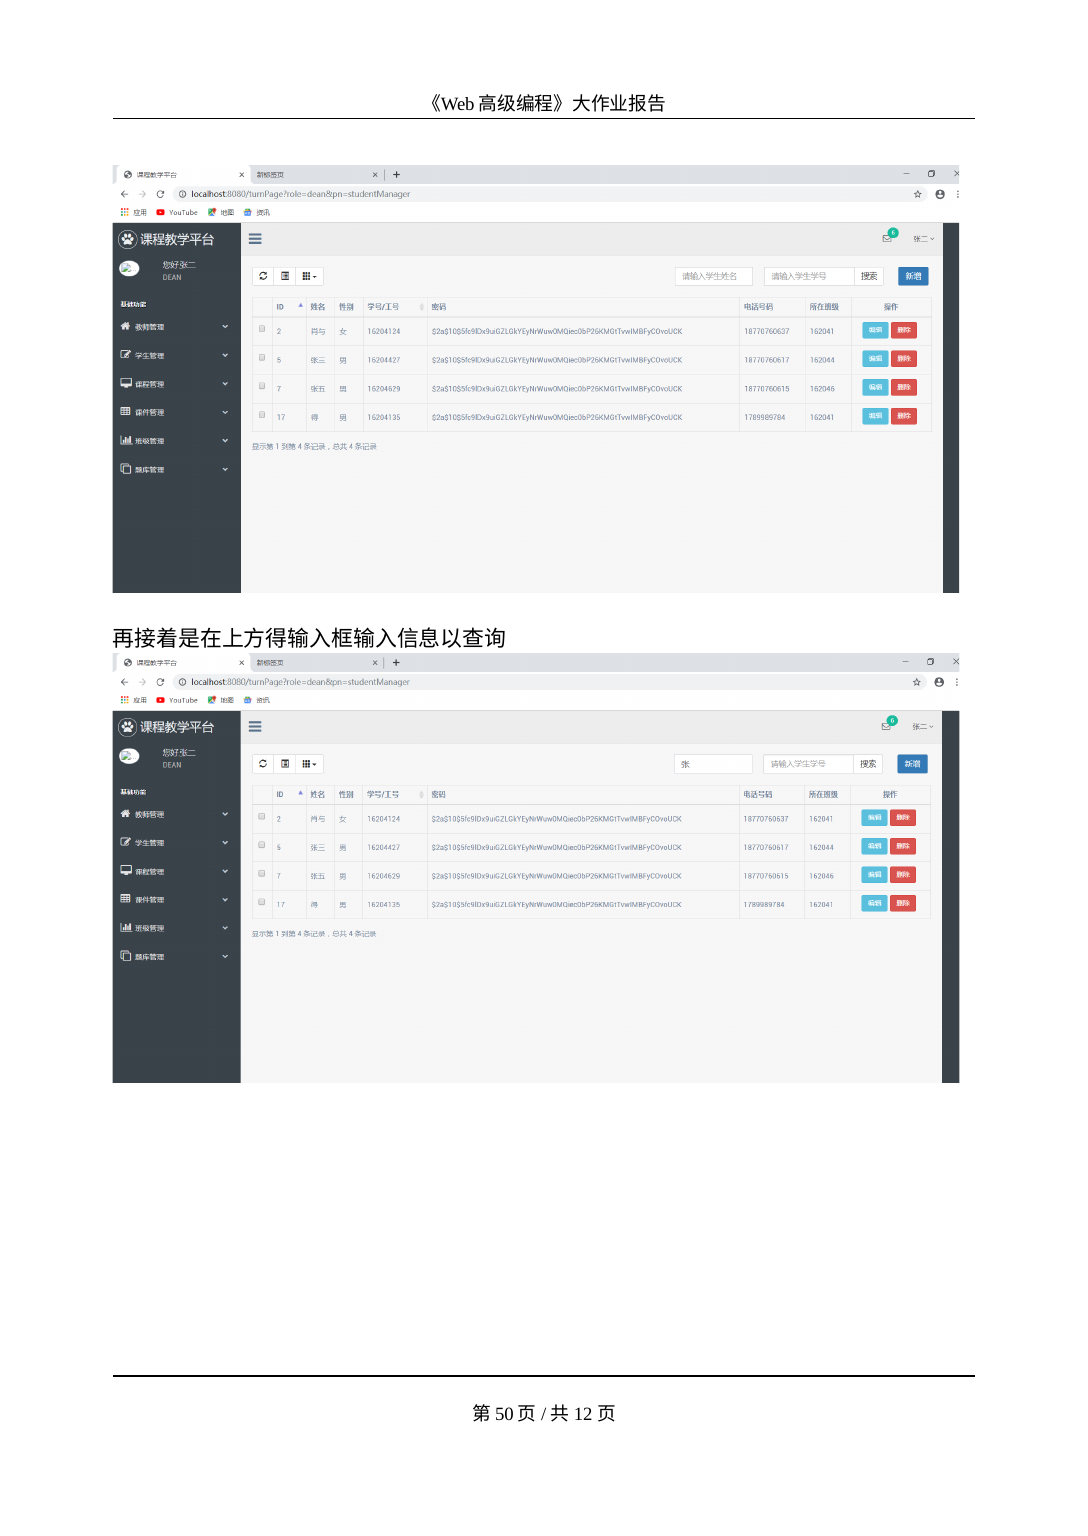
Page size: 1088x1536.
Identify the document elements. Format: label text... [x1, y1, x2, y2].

text 再接着是在上方得输入框输入信息以查询 [112, 621, 975, 653]
picture [112, 653, 960, 1083]
picture [112, 165, 960, 593]
